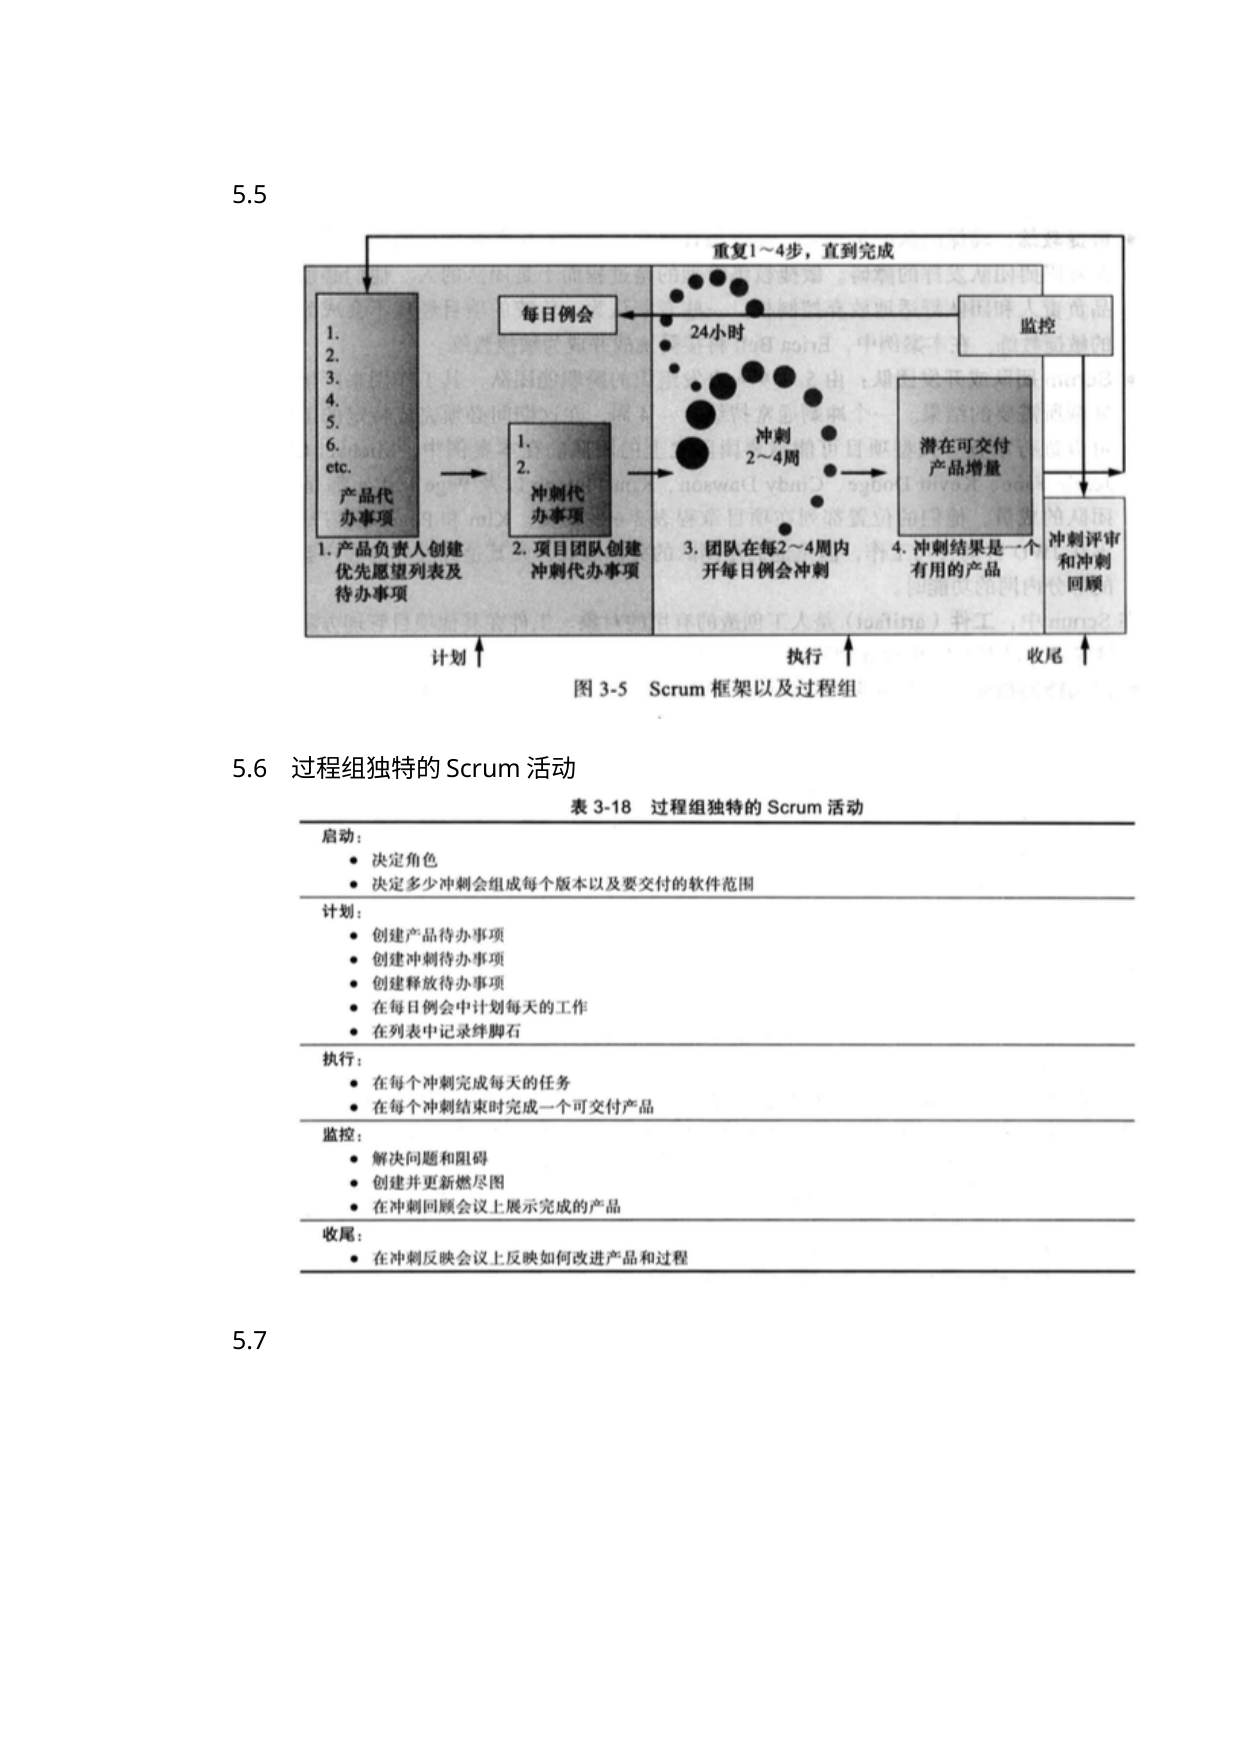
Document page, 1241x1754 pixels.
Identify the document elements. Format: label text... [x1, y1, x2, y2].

picture [290, 788, 1155, 1282]
picture [290, 216, 1155, 719]
list 过程组独特的Scrum活动 [232, 745, 1053, 789]
